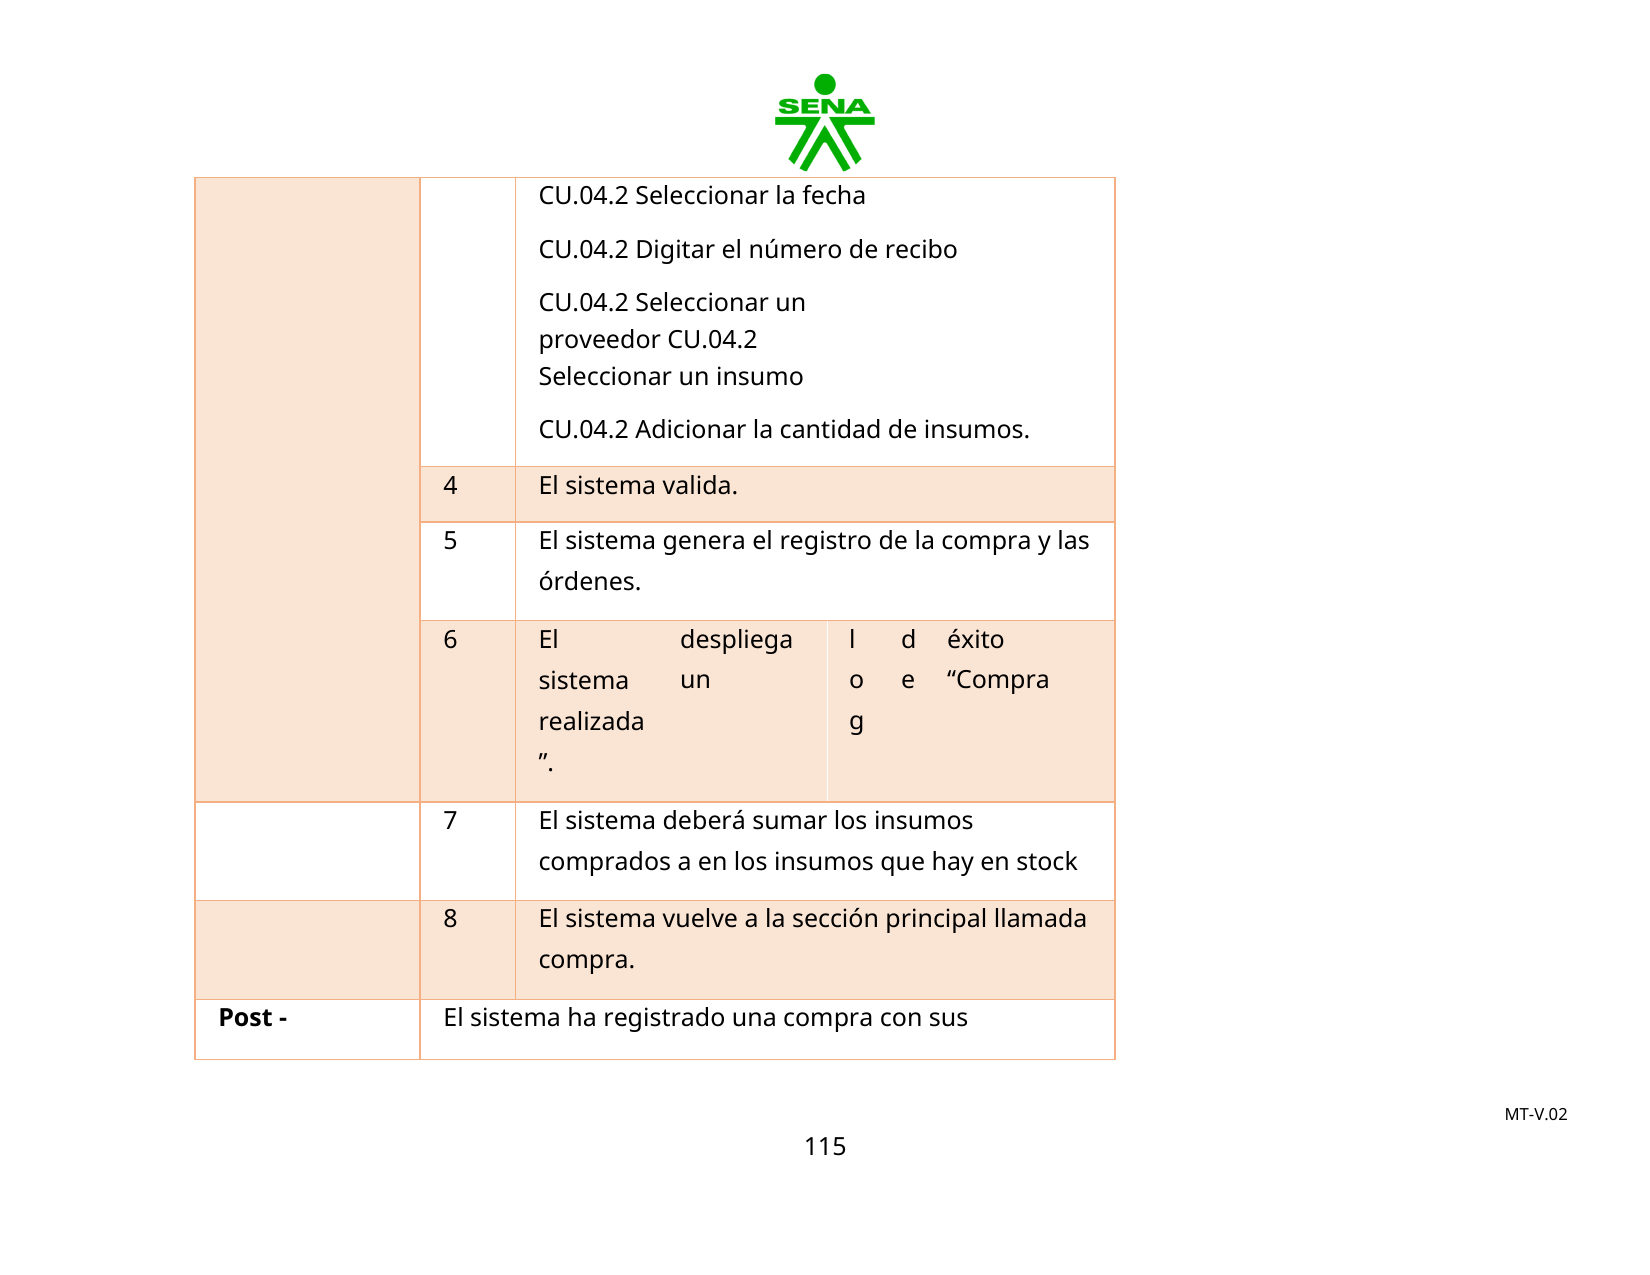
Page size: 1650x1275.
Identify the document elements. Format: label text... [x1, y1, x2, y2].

table_cell Post - Condición [196, 1000, 419, 1059]
table_cell El sistema deberá sumar los insumos comprados a en los insumos que hay en stock [516, 803, 1114, 900]
picture [775, 73, 875, 172]
table_cell de [879, 621, 925, 801]
table_cell 7 [421, 803, 515, 900]
table_cell El sistema valida. [516, 467, 1114, 521]
table_cell 5 [421, 523, 515, 620]
table_cell éxito “Compra [925, 621, 1114, 801]
table_cell log [828, 621, 879, 801]
table_cell [196, 901, 419, 999]
table_cell despliega un [659, 621, 827, 801]
table_cell El sistema ha registrado una compra con sus respectivas órdenes. [421, 1000, 1114, 1059]
table_cell 8 [421, 901, 515, 999]
table_cell El sistema genera el registro de la compra y las órdenes. [516, 523, 1114, 620]
table_cell 4 [421, 467, 515, 521]
table_cell [196, 803, 419, 900]
table_cell El sistema vuelve a la sección principal llamada compra. [516, 901, 1114, 999]
table_cell El sistema realizada”. [516, 621, 659, 801]
table_cell 6 [421, 621, 515, 801]
table_cell 3 [421, 178, 515, 466]
